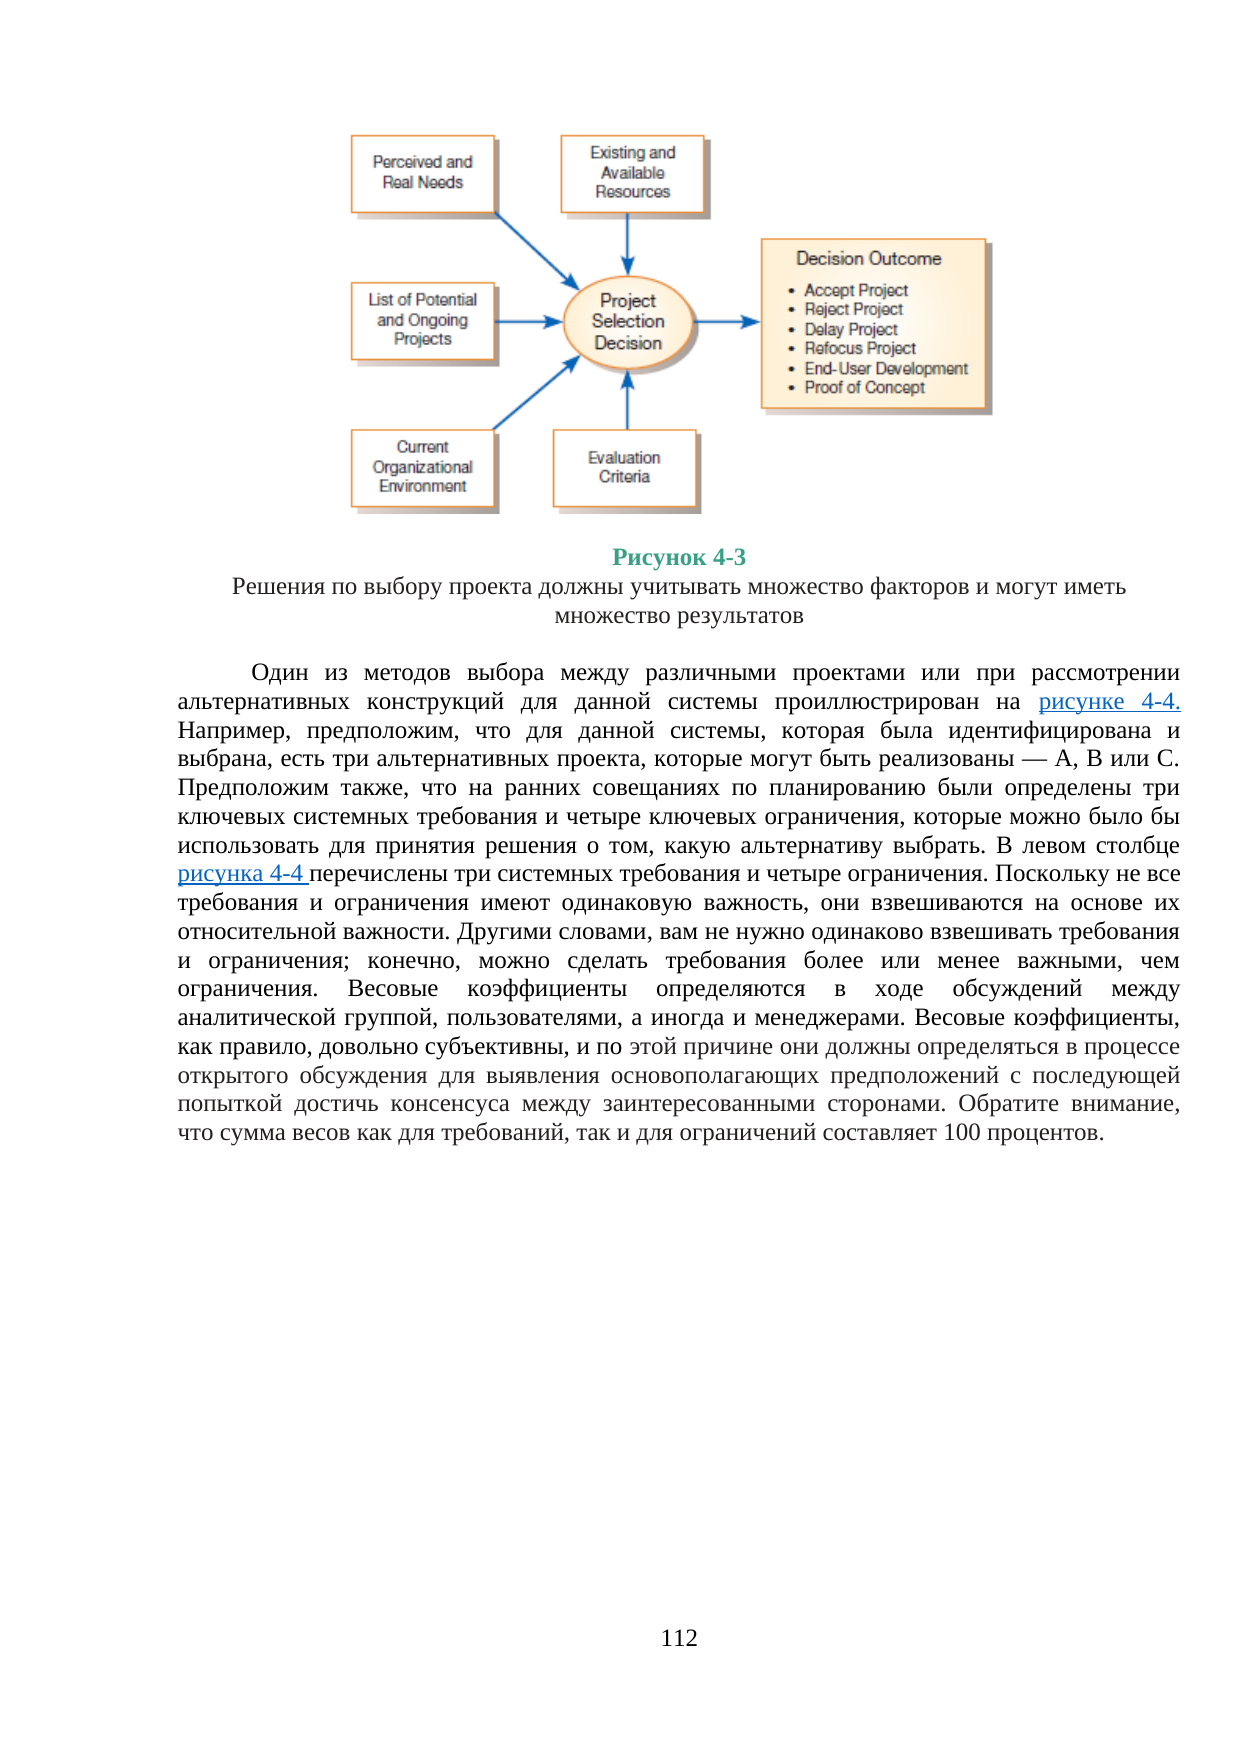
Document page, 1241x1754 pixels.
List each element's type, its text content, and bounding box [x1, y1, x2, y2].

text Рисунок 4-3 [177, 542, 1181, 571]
picture [334, 118, 1010, 514]
text Решения по выбору проекта должны учитывать множество факторов и могут иметь множество результатов [177, 571, 1181, 628]
text Один из методов выбора между различными проектами или при рассмотрении альтернативных конструкций для данной системы проиллюстрирован на рисунке 4-4. Например, предположим, что для данной системы, которая была идентифицирована и выбрана, есть три альтернативных проекта, которые могут быть реализованы — A, B или C. Предположим также, что на ранних совещаниях по планированию были определены три ключевых системных требования и четыре ключевых ограничения, которые можно было бы использовать для принятия решения о том, какую альтернативу выбрать. В левом столбце рисунка 4-4 перечислены три системных требования и четыре ограничения. Поскольку не все требования и ограничения имеют одинаковую важность, они взвешиваются на основе их относительной важности. Другими словами, вам не нужно одинаково взвешивать требования и ограничения; конечно, можно сделать требования более или менее важными, чем ограничения. Весовые коэффициенты определяются в ходе обсуждений между аналитической группой, пользователями, а иногда и менеджерами. Весовые коэффициенты, как правило, довольно субъективны, и по этой причине они должны определяться в процессе открытого обсуждения для выявления основополагающих предположений с последующей попыткой достичь консенсуса между заинтересованными сторонами. Обратите внимание, что сумма весов как для требований, так и для ограничений составляет 100 процентов. [177, 657, 1181, 1146]
